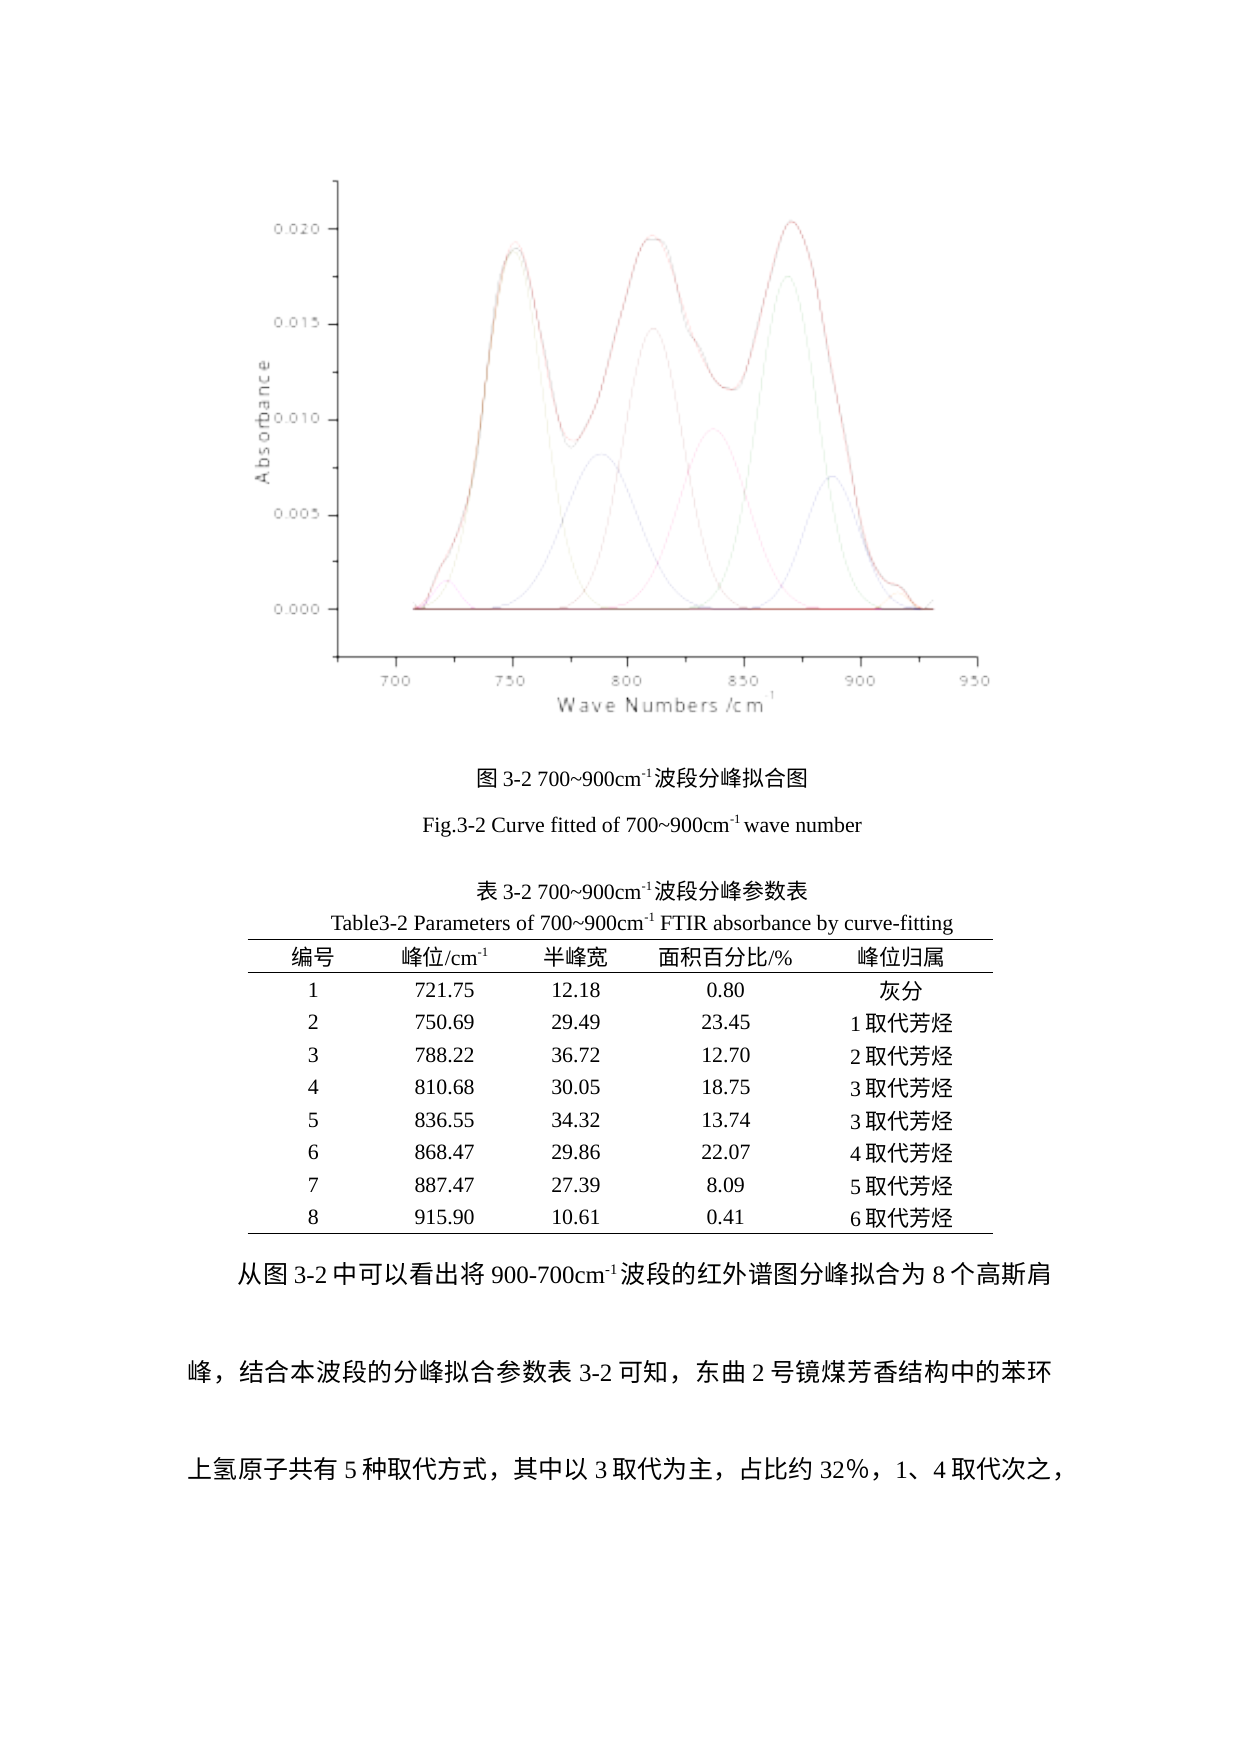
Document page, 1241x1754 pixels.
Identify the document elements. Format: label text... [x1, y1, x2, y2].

table_cell 3取代芳烃 [810, 1103, 993, 1136]
table_cell 30.05 [510, 1071, 641, 1103]
text 表3-2 700~900cm-1波段分峰参数表 [187, 874, 1053, 906]
table_cell 23.45 [641, 1006, 810, 1038]
table_cell 0.41 [641, 1201, 810, 1233]
table_cell 5 [248, 1103, 379, 1136]
table_cell 7 [248, 1168, 379, 1201]
table_cell 4取代芳烃 [810, 1136, 993, 1168]
table_header 峰位/cm-1 [379, 940, 510, 972]
table_cell 29.86 [510, 1136, 641, 1168]
table_cell 2取代芳烃 [810, 1038, 993, 1071]
table_cell 27.39 [510, 1168, 641, 1201]
table_cell 868.47 [379, 1136, 510, 1168]
text Table3-2 Parameters of 700~900cm-1 FTIR absorbance by curve-fitting [187, 906, 1053, 939]
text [187, 162, 1053, 747]
table_cell 1 [248, 973, 379, 1006]
table_cell 8.09 [641, 1168, 810, 1201]
table_cell 6 [248, 1136, 379, 1168]
table_cell 34.32 [510, 1103, 641, 1136]
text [187, 1241, 1053, 1501]
table_cell 3 [248, 1038, 379, 1071]
table_cell 788.22 [379, 1038, 510, 1071]
table_cell 721.75 [379, 973, 510, 1006]
table_cell 1取代芳烃 [810, 1006, 993, 1038]
table_header 半峰宽 [510, 940, 641, 972]
table_cell 8 [248, 1201, 379, 1233]
table_cell 5取代芳烃 [810, 1168, 993, 1201]
table_cell 4 [248, 1071, 379, 1103]
table_cell 灰分 [810, 973, 993, 1006]
table_cell 12.70 [641, 1038, 810, 1071]
table_cell 12.18 [510, 973, 641, 1006]
table_cell 13.74 [641, 1103, 810, 1136]
table_cell 10.61 [510, 1201, 641, 1233]
table_cell 810.68 [379, 1071, 510, 1103]
table_header 面积百分比/% [641, 940, 810, 972]
table_cell 836.55 [379, 1103, 510, 1136]
text 图3-2 700~900cm-1波段分峰拟合图 [187, 760, 1053, 793]
table_cell 6取代芳烃 [810, 1201, 993, 1233]
table_cell 36.72 [510, 1038, 641, 1071]
table_cell 2 [248, 1006, 379, 1038]
table_cell 22.07 [641, 1136, 810, 1168]
table_cell 750.69 [379, 1006, 510, 1038]
table_header 峰位归属 [810, 940, 993, 972]
table_cell 887.47 [379, 1168, 510, 1201]
table_cell 18.75 [641, 1071, 810, 1103]
table_cell 0.80 [641, 973, 810, 1006]
table_header 编号 [248, 940, 379, 972]
text Fig.3-2 Curve fitted of 700~900cm-1 wave number [187, 809, 1053, 841]
table_cell 915.90 [379, 1201, 510, 1233]
table_cell 3取代芳烃 [810, 1071, 993, 1103]
table_cell 29.49 [510, 1006, 641, 1038]
